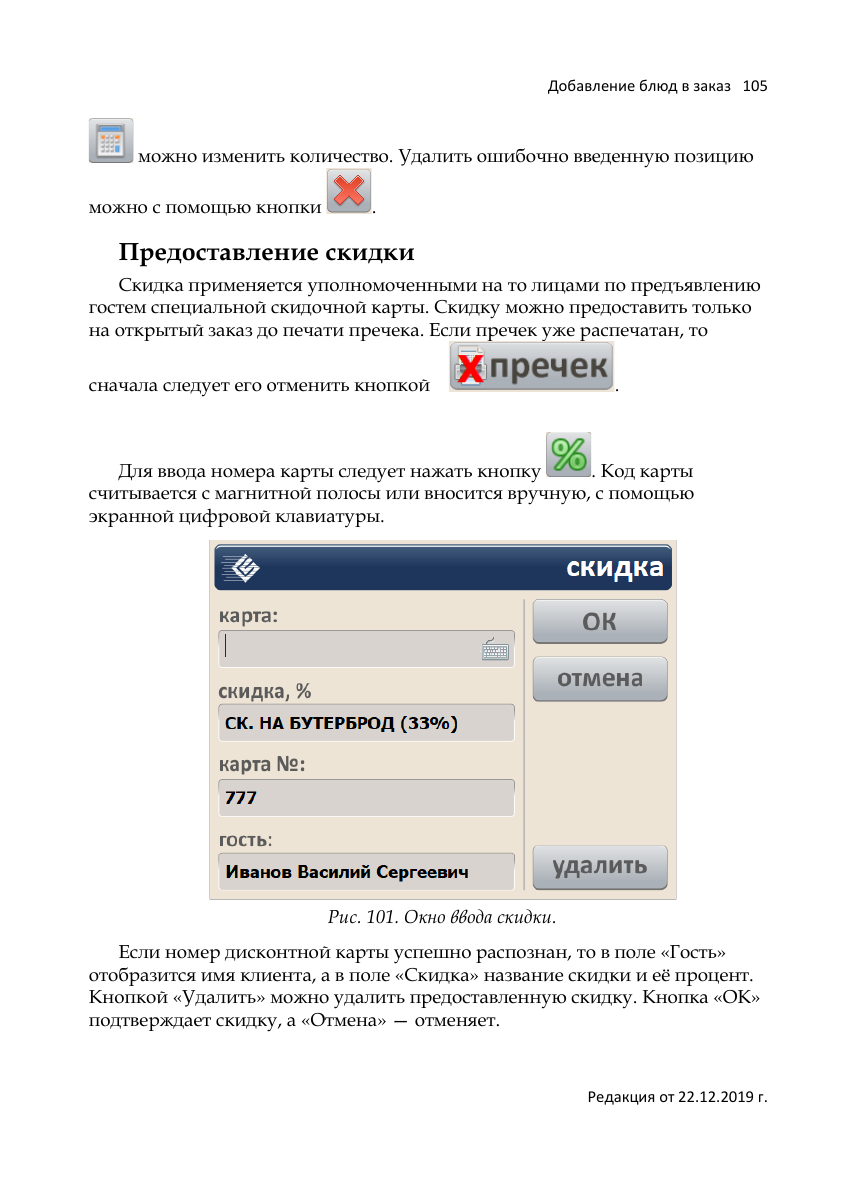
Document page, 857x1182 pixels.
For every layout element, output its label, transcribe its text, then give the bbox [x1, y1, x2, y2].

picture [209, 540, 677, 900]
subtitle Предоставление скидки [89, 237, 768, 268]
picture [546, 432, 592, 477]
text Если номер дисконтной карты успешно распознан, то в поле «Гость» отобразится имя клиента, а в поле «Скидка» название скидки и её процент. Кнопкой «Удалить» можно удалить предоставленную скидку. Кнопка «ОК» подтверждает скидку, а «Отмена» — отменяет. [89, 941, 768, 1031]
picture [448, 341, 615, 392]
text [89, 118, 768, 219]
picture [88, 118, 134, 163]
picture [326, 168, 372, 214]
text Скидка применяется уполномоченными на то лицами по предъявлению гостем специальной скидочной карты. Скидку можно предоставить только на открытый заказ до печати пречека. Если пречек уже распечатан, то сначала следует его отменить кнопкой . [89, 274, 768, 397]
text Для ввода номера карты следует нажать кнопку . Код карты считывается с магнитной полосы или вносится вручную, с помощью экранной цифровой клавиатуры. [89, 432, 768, 527]
text Рис. 101. Окно ввода скидки. [89, 906, 768, 928]
